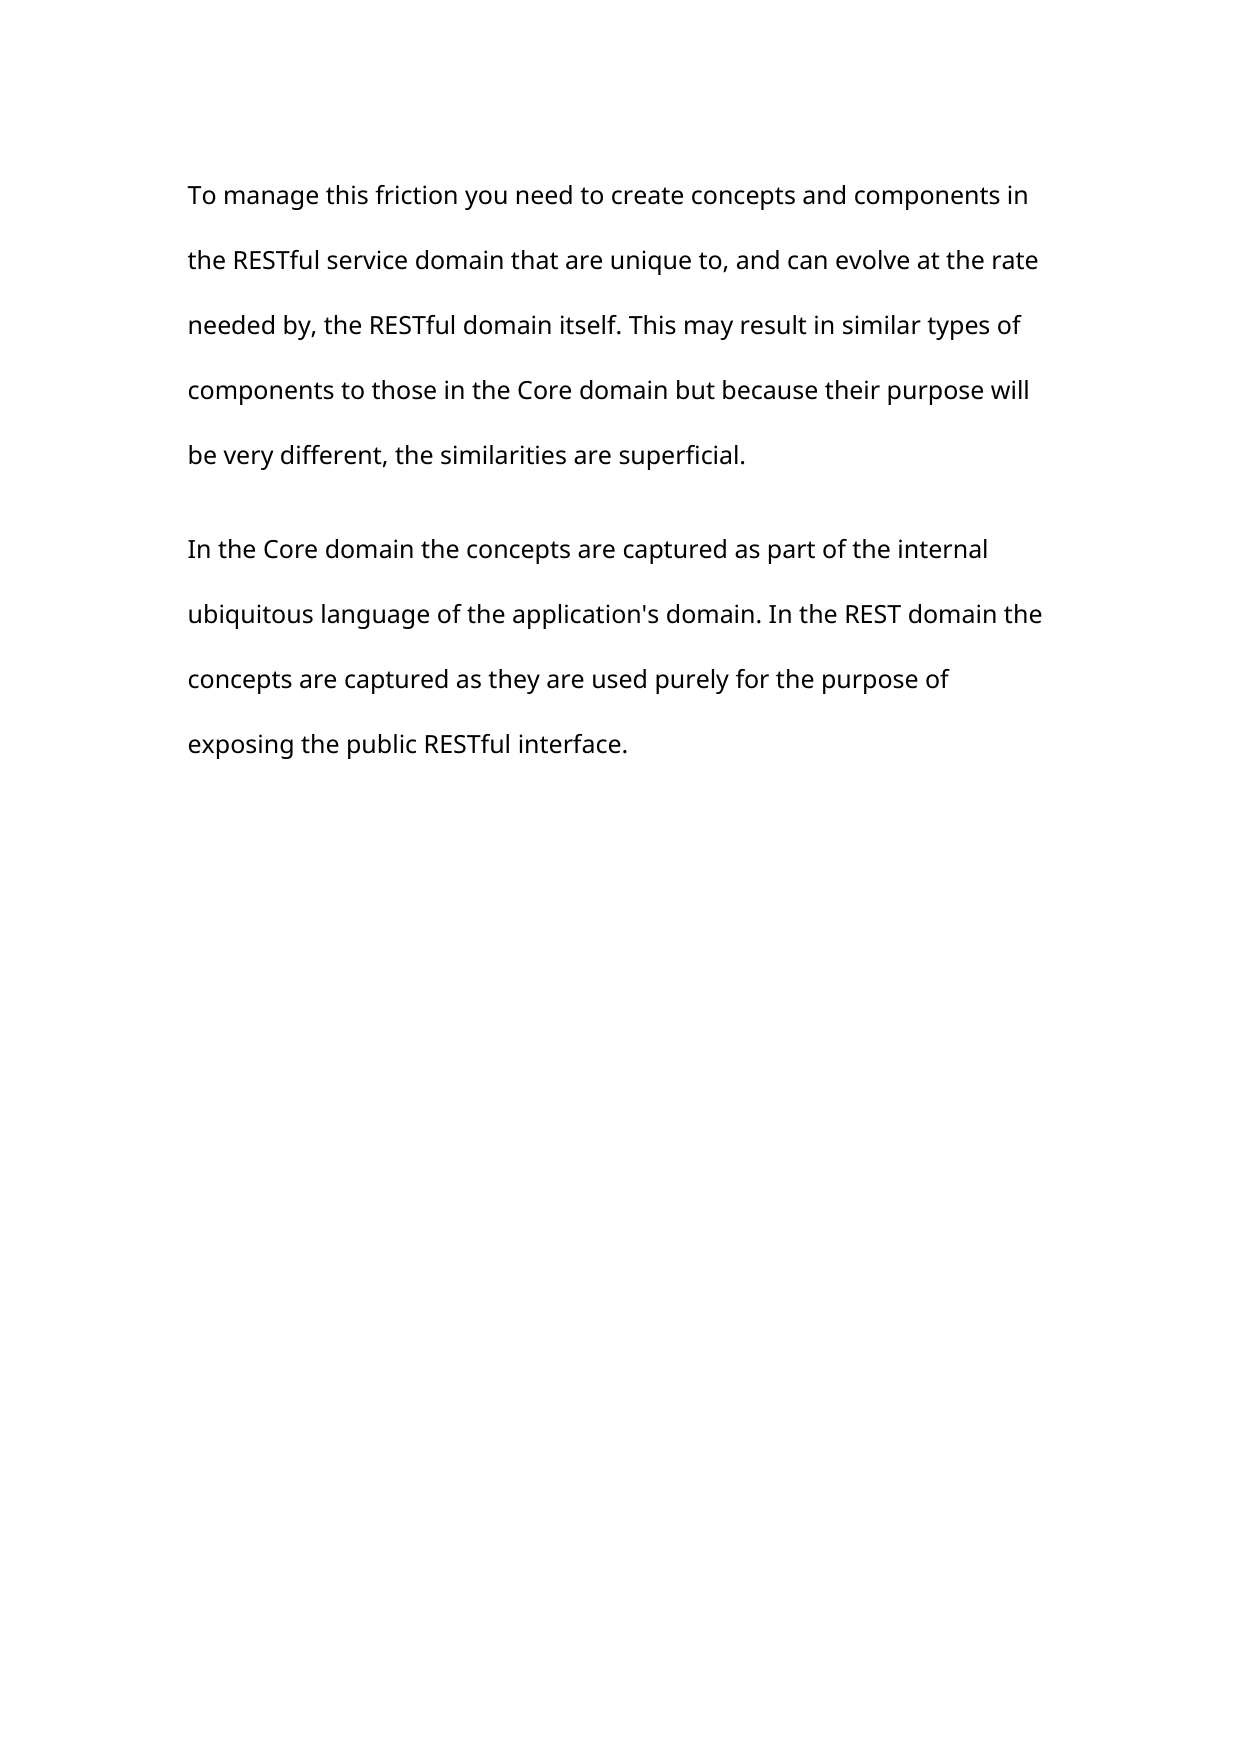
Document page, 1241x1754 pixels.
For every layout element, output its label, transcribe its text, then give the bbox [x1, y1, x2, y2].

text In the Core domain the concepts are captured as part of the internal ubiquitous language of the application's domain. In the REST domain the concepts are captured as they are used purely for the purpose of exposing the public RESTful interface. [187, 516, 1053, 776]
text To manage this friction you need to create concepts and components in the RESTful service domain that are unique to, and can evolve at the rate needed by, the RESTful domain itself. This may result in similar types of components to those in the Core domain but because their purpose will be very different, the similarities are superficial. [187, 162, 1053, 487]
